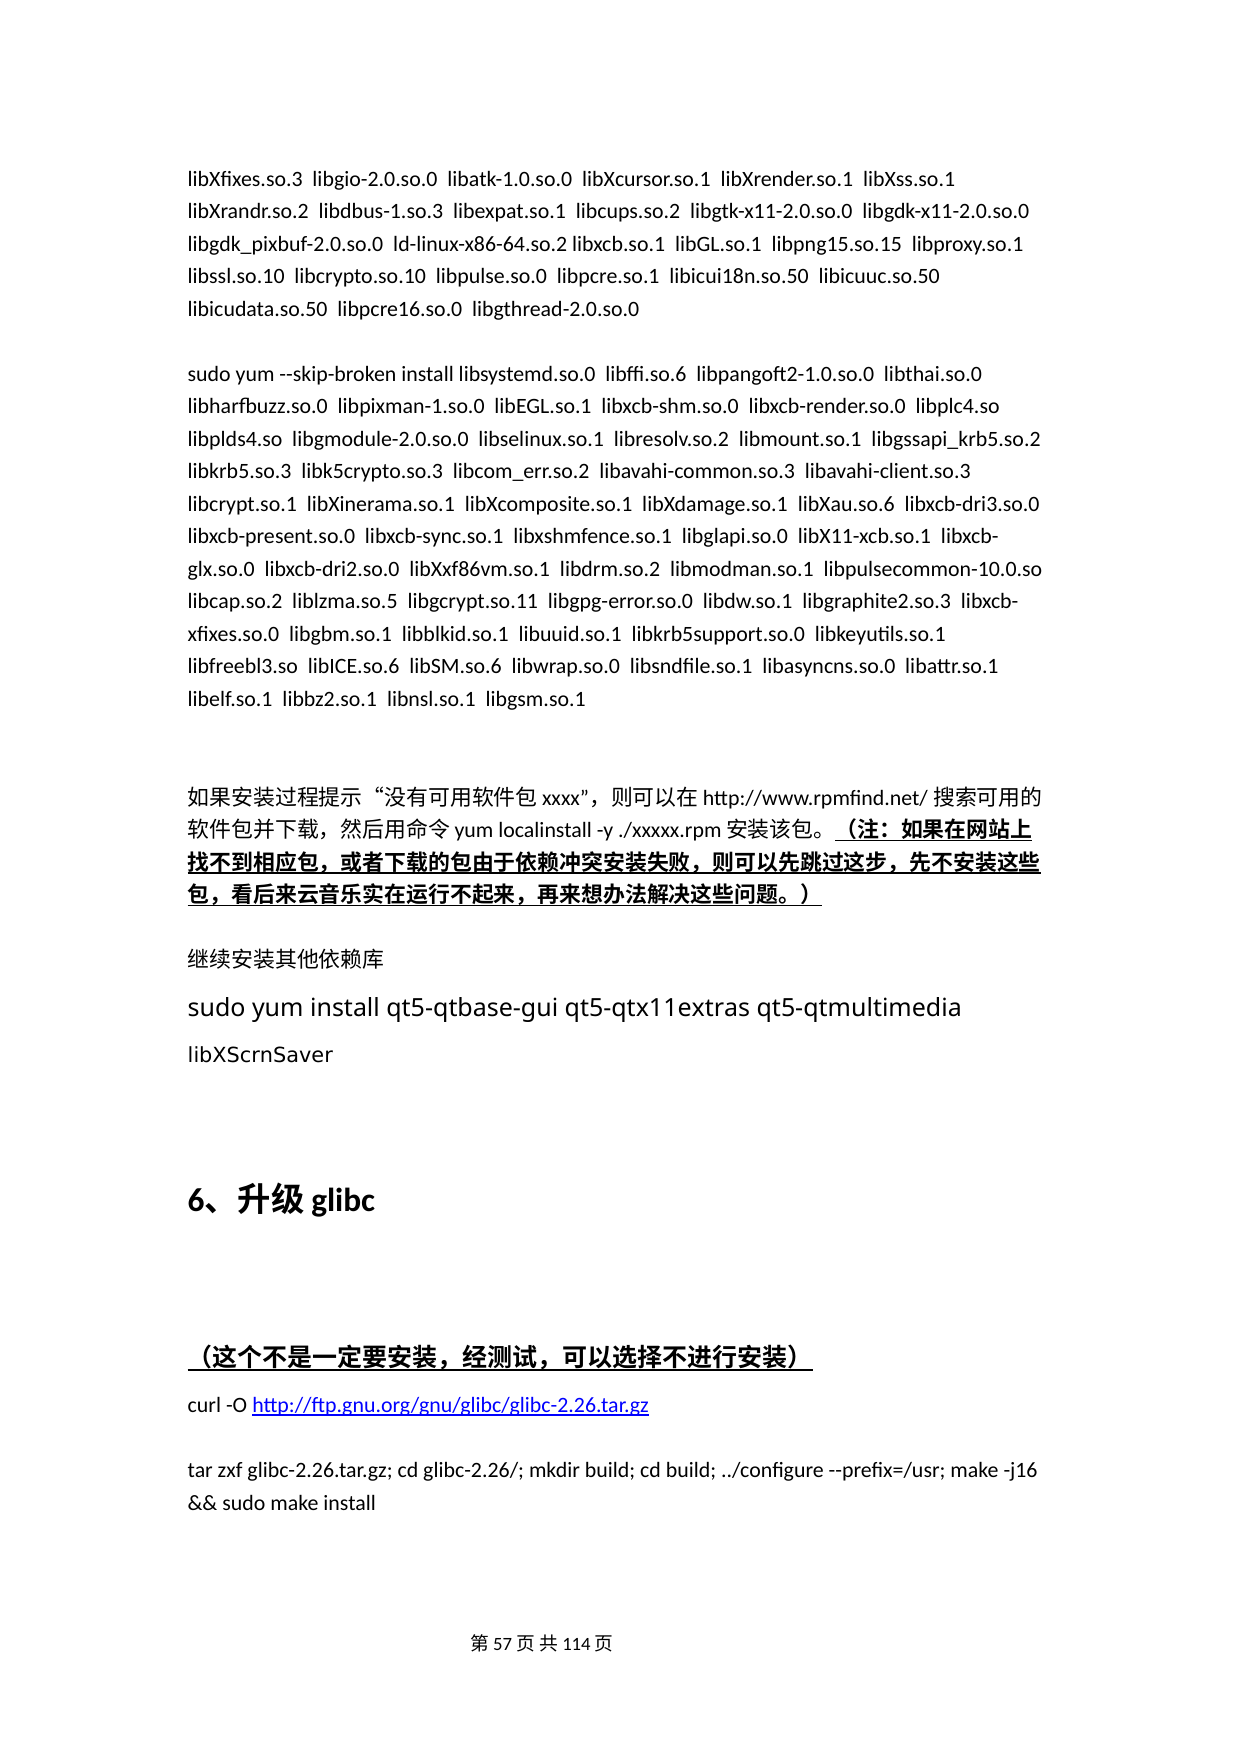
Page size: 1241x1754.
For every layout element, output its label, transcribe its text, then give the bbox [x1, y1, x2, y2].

text curl -O http://ftp.gnu.org/gnu/glibc/glibc-2.26.tar.gz [187, 1388, 1053, 1421]
text （这个不是一定要安装，经测试，可以选择不进行安装） [187, 1323, 1053, 1388]
subtitle 6、升级glibc [187, 1164, 1053, 1229]
text 如果安装过程提示“没有可用软件包xxxx”，则可以在http://www.rpmfind.net/ 搜索可用的软件包并下载，然后用命令yum localinstall -y ./xxxxx.rpm安装该包。（注：如果在网站上找不到相应包，或者下载的包由于依赖冲突安装失败，则可以先跳过这步，先不安装这些包，看后来云音乐实在运行不起来，再来想办法解决这些问题。） [187, 779, 1053, 909]
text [187, 162, 1053, 324]
text 继续安装其他依赖库 [187, 942, 1053, 974]
text sudo yum install qt5-qtbase-gui qt5-qtx11extras qt5-qtmultimedia libXScrnSaver [187, 974, 1053, 1072]
text tar zxf glibc-2.26.tar.gz; cd glibc-2.26/; mkdir build; cd build; ../configure --prefix=/usr; make -j16 && sudo make install [187, 1453, 1053, 1518]
text sudo yum --skip-broken install libsystemd.so.0 libffi.so.6 libpangoft2-1.0.so.0 libthai.so.0 libharfbuzz.so.0 libpixman-1.so.0 libEGL.so.1 libxcb-shm.so.0 libxcb-render.so.0 libplc4.so libplds4.so libgmodule-2.0.so.0 libselinux.so.1 libresolv.so.2 libmount.so.1 libgssapi_krb5.so.2 libkrb5.so.3 libk5crypto.so.3 libcom_err.so.2 libavahi-common.so.3 libavahi-client.so.3 libcrypt.so.1 libXinerama.so.1 libXcomposite.so.1 libXdamage.so.1 libXau.so.6 libxcb-dri3.so.0 libxcb-present.so.0 libxcb-sync.so.1 libxshmfence.so.1 libglapi.so.0 libX11-xcb.so.1 libxcb-glx.so.0 libxcb-dri2.so.0 libXxf86vm.so.1 libdrm.so.2 libmodman.so.1 libpulsecommon-10.0.so libcap.so.2 liblzma.so.5 libgcrypt.so.11 libgpg-error.so.0 libdw.so.1 libgraphite2.so.3 libxcb-xfixes.so.0 libgbm.so.1 libblkid.so.1 libuuid.so.1 libkrb5support.so.0 libkeyutils.so.1 libfreebl3.so libICE.so.6 libSM.so.6 libwrap.so.0 libsndfile.so.1 libasyncns.so.0 libattr.so.1 libelf.so.1 libbz2.so.1 libnsl.so.1 libgsm.so.1 [187, 357, 1053, 714]
